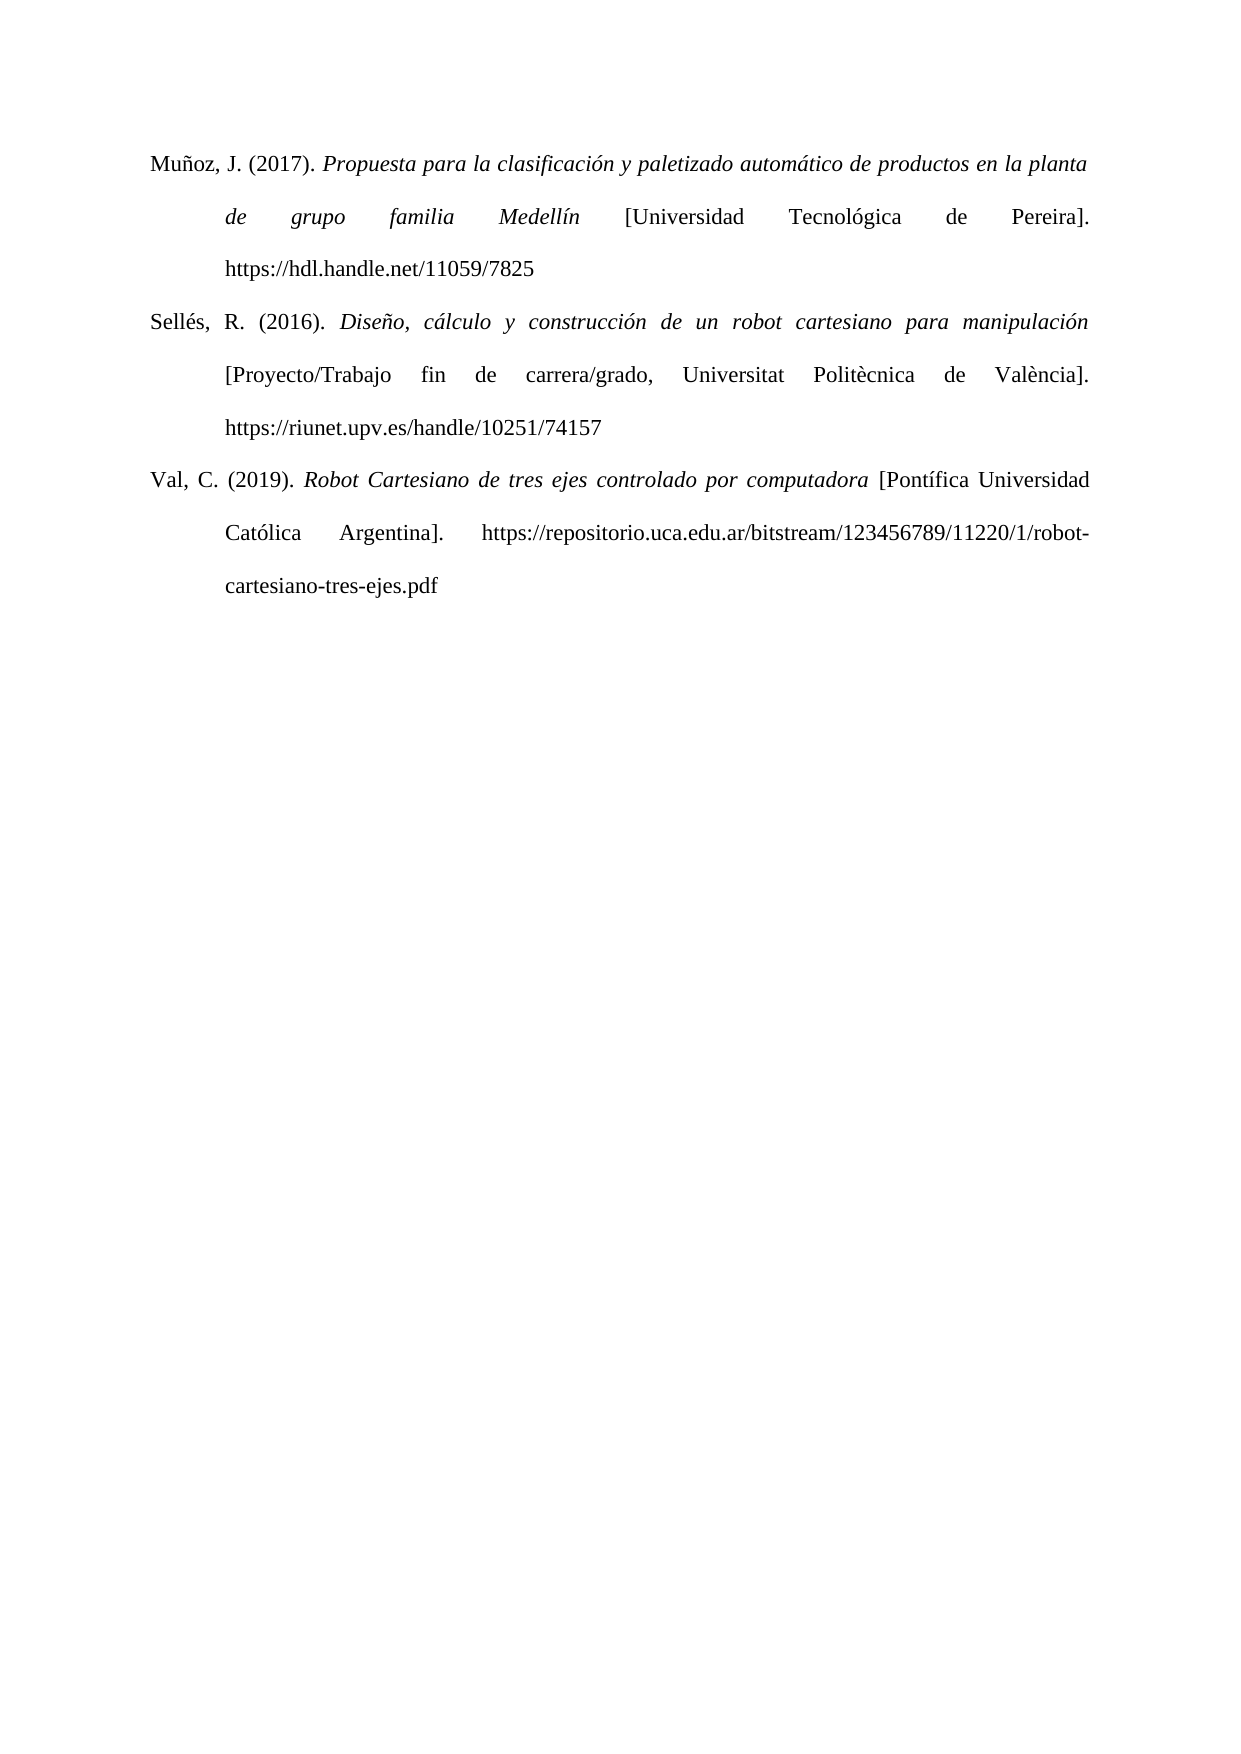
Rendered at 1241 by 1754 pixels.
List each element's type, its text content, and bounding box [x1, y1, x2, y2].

text Muñoz, J. (2017). Propuesta para la clasificación y paletizado automático de productos en la planta de grupo familia Medellín [Universidad Tecnológica de Pereira]. https://hdl.handle.net/11059/7825 [150, 150, 1090, 282]
text Val, C. (2019). Robot Cartesiano de tres ejes controlado por computadora [Pontífica Universidad Católica Argentina]. https://repositorio.uca.edu.ar/bitstream/123456789/11220/1/robot-cartesiano-tres-ejes.pdf [150, 466, 1090, 598]
text Sellés, R. (2016). Diseño, cálculo y construcción de un robot cartesiano para manipulación [Proyecto/Trabajo fin de carrera/grado, Universitat Politècnica de València]. https://riunet.upv.es/handle/10251/74157 [150, 308, 1090, 440]
